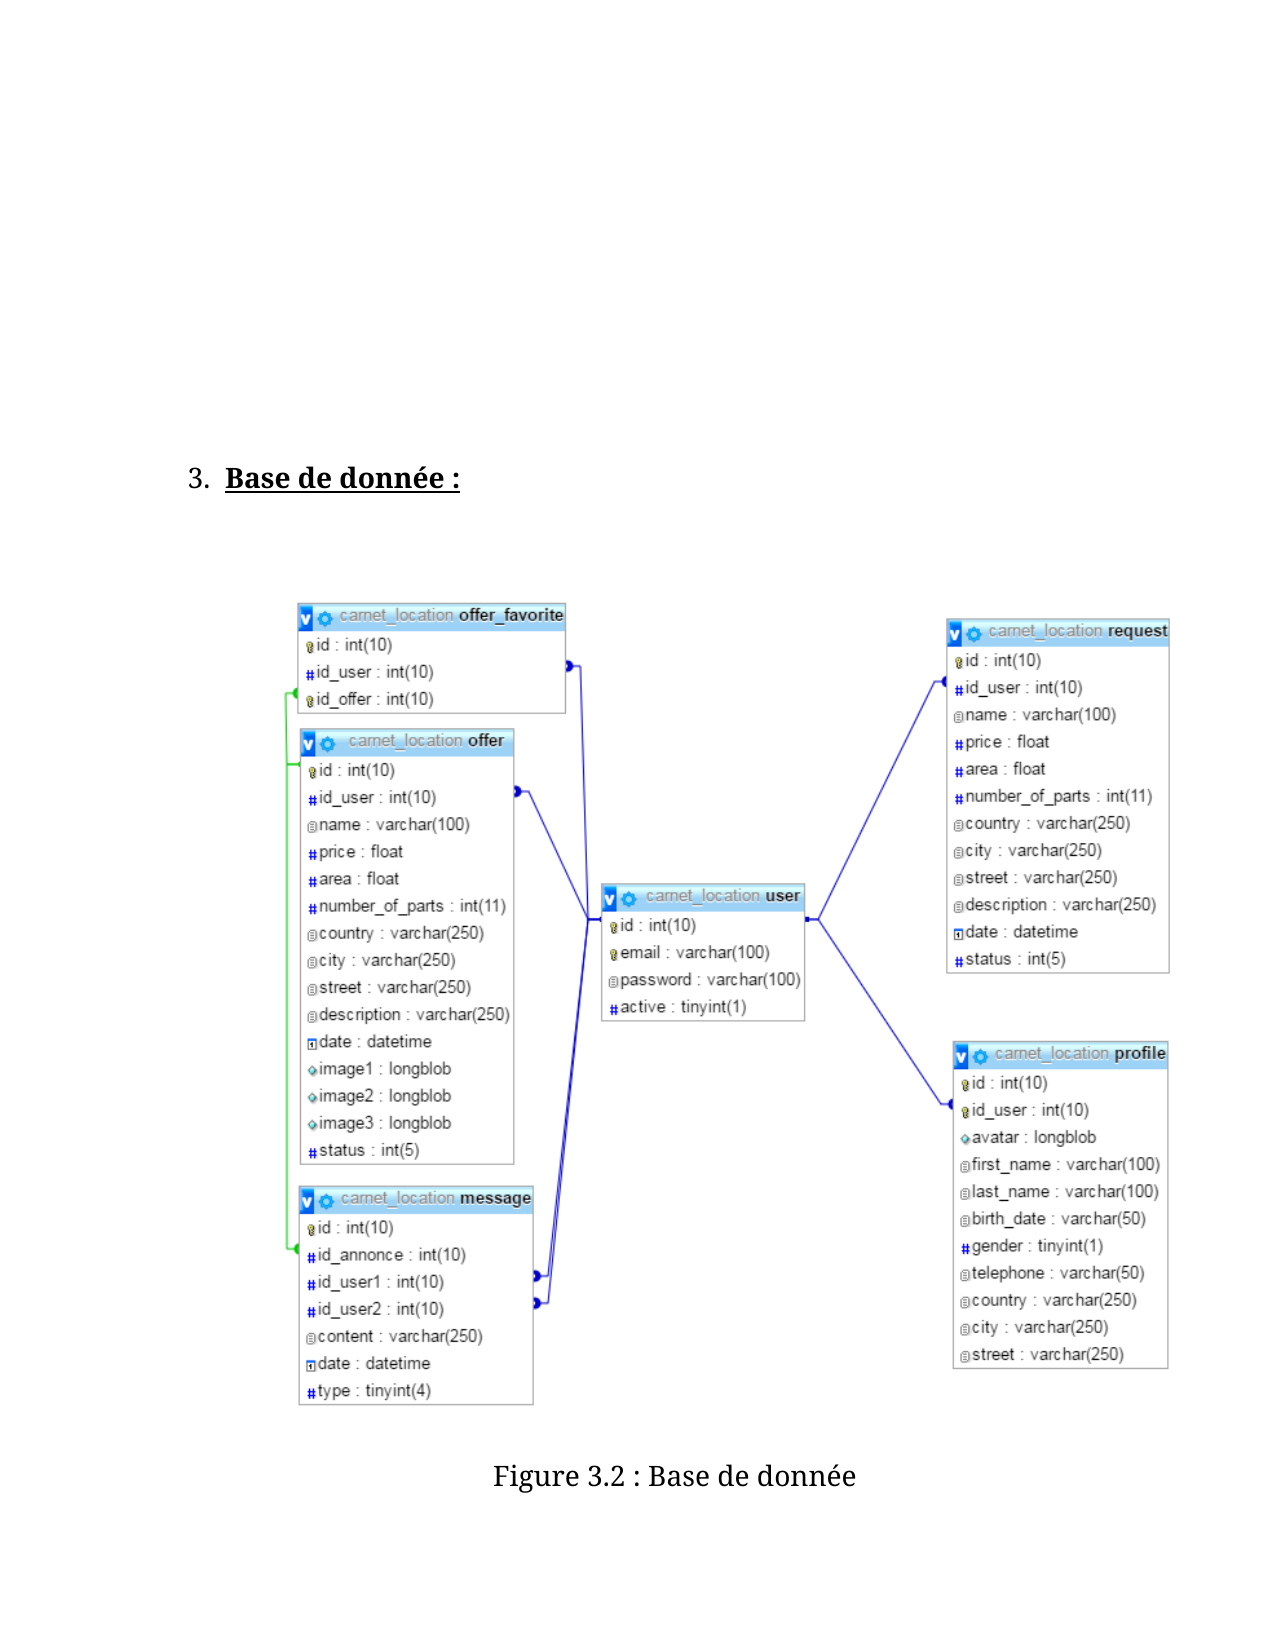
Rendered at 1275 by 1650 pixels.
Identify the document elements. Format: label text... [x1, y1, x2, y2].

picture [225, 590, 1200, 1408]
list Base de donnée : [187, 458, 1125, 497]
list Figure 3.2 : Base de donnée [225, 1456, 1125, 1494]
